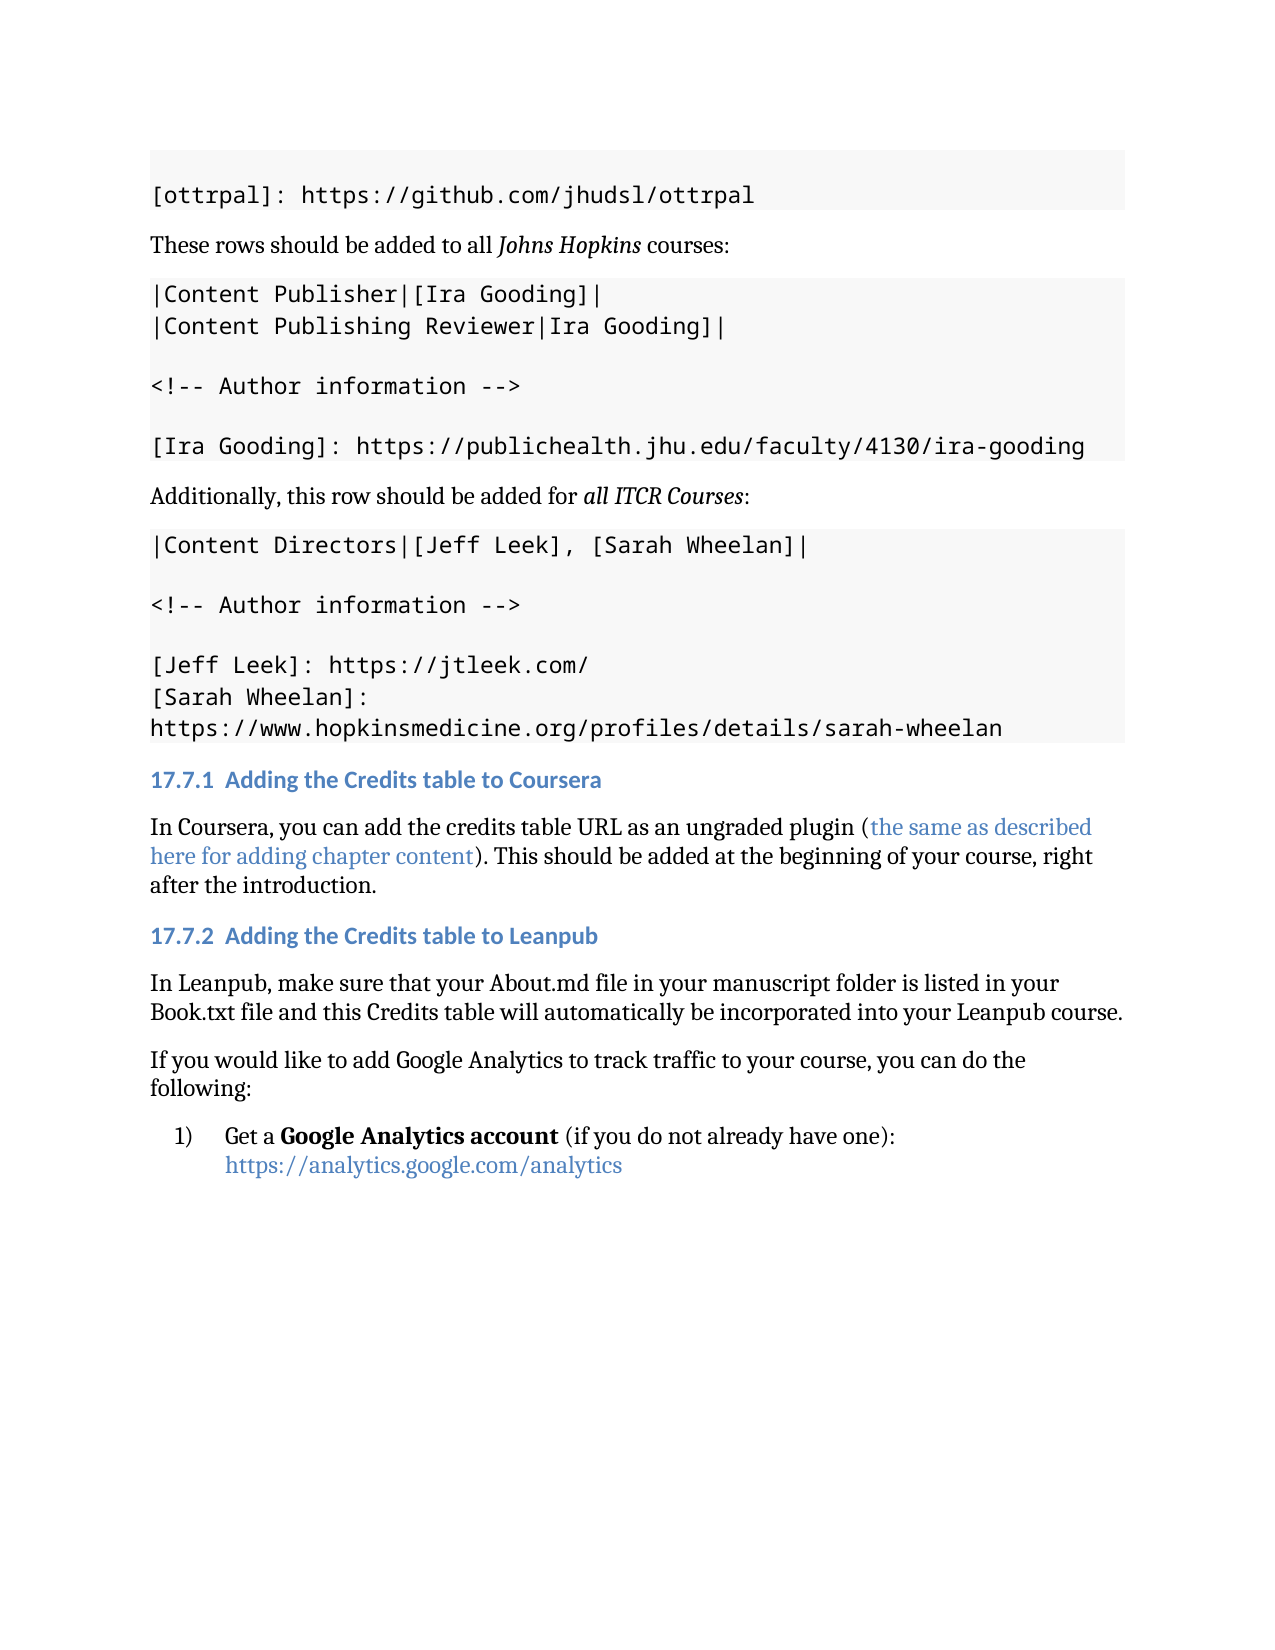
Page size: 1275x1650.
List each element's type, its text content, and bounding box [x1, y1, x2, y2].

list Get a Google Analytics account (if you do not already have one): https://analytics.google.com/analytics [175, 1122, 1125, 1179]
text |Content Publisher|[Ira Gooding]| |Content Publishing Reviewer|Ira Gooding]| <!-- Author information --> [Ira Gooding]: https://publichealth.jhu.edu/faculty/4130/ira-gooding [150, 278, 1125, 461]
subtitle 17.7.2 Adding the Credits table to Leanpub [150, 920, 1125, 951]
text If you would like to add Google Analytics to track traffic to your course, you can do the following: [150, 1046, 1125, 1103]
text In Coursera, you can add the credits table URL as an ungraded plugin (the same as described here for adding chapter content). This should be added at the beginning of your course, right after the introduction. [150, 813, 1125, 899]
text These rows should be added to all Johns Hopkins courses: [150, 231, 1125, 259]
text Additionally, this row should be added for all ITCR Courses: [150, 482, 1125, 510]
text |Content Directors|[Jeff Leek], [Sarah Wheelan]| <!-- Author information --> [Jeff Leek]: https://jtleek.com/ [Sarah Wheelan]: https://www.hopkinsmedicine.org/profiles/details/sarah-wheelan [150, 529, 1125, 743]
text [150, 150, 1125, 210]
subtitle 17.7.1 Adding the Credits table to Coursera [150, 764, 1125, 794]
text In Leanpub, make sure that your About.md file in your manuscript folder is listed in your Book.txt file and this Credits table will automatically be incorporated into your Leanpub course. [150, 969, 1125, 1027]
